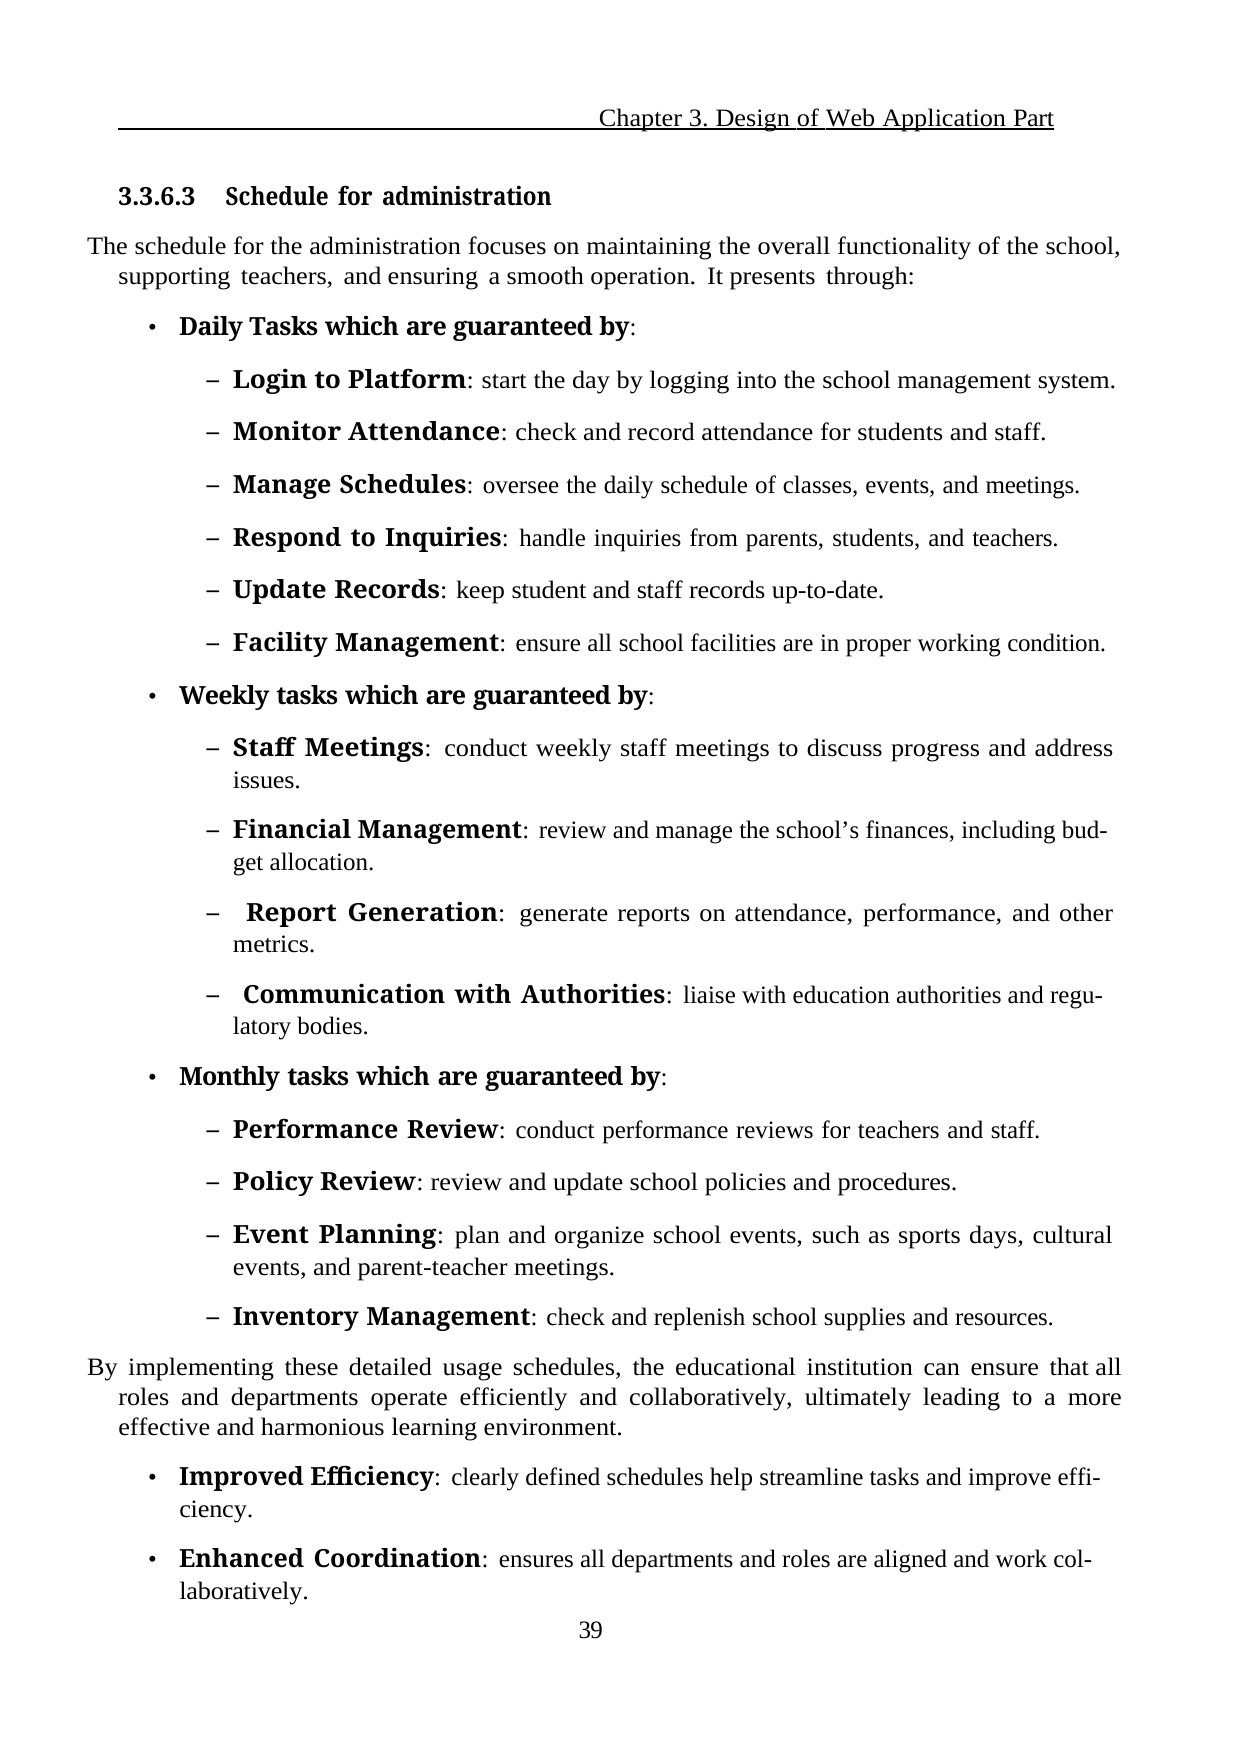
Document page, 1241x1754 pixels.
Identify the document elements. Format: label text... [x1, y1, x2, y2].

list Improved Efficiency: clearly defined schedules help streamline tasks and improve effi- ciency. [148, 1459, 1122, 1523]
list Enhanced Coordination: ensures all departments and roles are aligned and work col- laboratively. [148, 1541, 1122, 1605]
list Communication with Authorities: liaise with education authorities and regu- latory bodies. [206, 976, 1122, 1040]
list Respond to Inquiries: handle inquiries from parents, students, and teachers. [206, 519, 1226, 553]
text The schedule for the administration focuses on maintaining the overall functionality of the school, supporting teachers, and ensuring a smooth operation. It presents through: [87, 231, 1122, 290]
list Performance Review: conduct performance reviews for teachers and staff. [206, 1111, 1226, 1145]
list Policy Review: review and update school policies and procedures. [206, 1164, 1226, 1198]
list Staff Meetings: conduct weekly staff meetings to discuss progress and address issues. [206, 730, 1122, 794]
list Update Records: keep student and staff records up-to-date. [206, 572, 1226, 606]
list Daily Tasks which are guaranteed by: [148, 308, 1226, 343]
list Manage Schedules: oversee the daily schedule of classes, events, and meetings. [206, 467, 1226, 501]
list Facility Management: ensure all school facilities are in proper working condition. [206, 625, 1226, 659]
list Monthly tasks which are guaranteed by: [148, 1059, 1226, 1093]
list Login to Platform: start the day by logging into the school management system. [206, 361, 1226, 395]
list Event Planning: plan and organize school events, such as sports days, cultural events, and parent-teacher meetings. [206, 1217, 1122, 1280]
list Monitor Attendance: check and record attendance for students and staff. [206, 414, 1226, 448]
list Inventory Management: check and replenish school supplies and resources. [206, 1299, 1226, 1333]
list Report Generation: generate reports on attendance, performance, and other metrics. [206, 894, 1122, 958]
list Financial Management: review and manage the school’s finances, including bud- get allocation. [206, 812, 1122, 876]
subtitle Schedule for administration [118, 178, 1226, 213]
text By implementing these detailed usage schedules, the educational institution can ensure that all roles and departments operate efficiently and collaboratively, ultimately leading to a more effective and harmonious learning environment. [87, 1352, 1122, 1441]
list Weekly tasks which are guaranteed by: [148, 677, 1226, 711]
